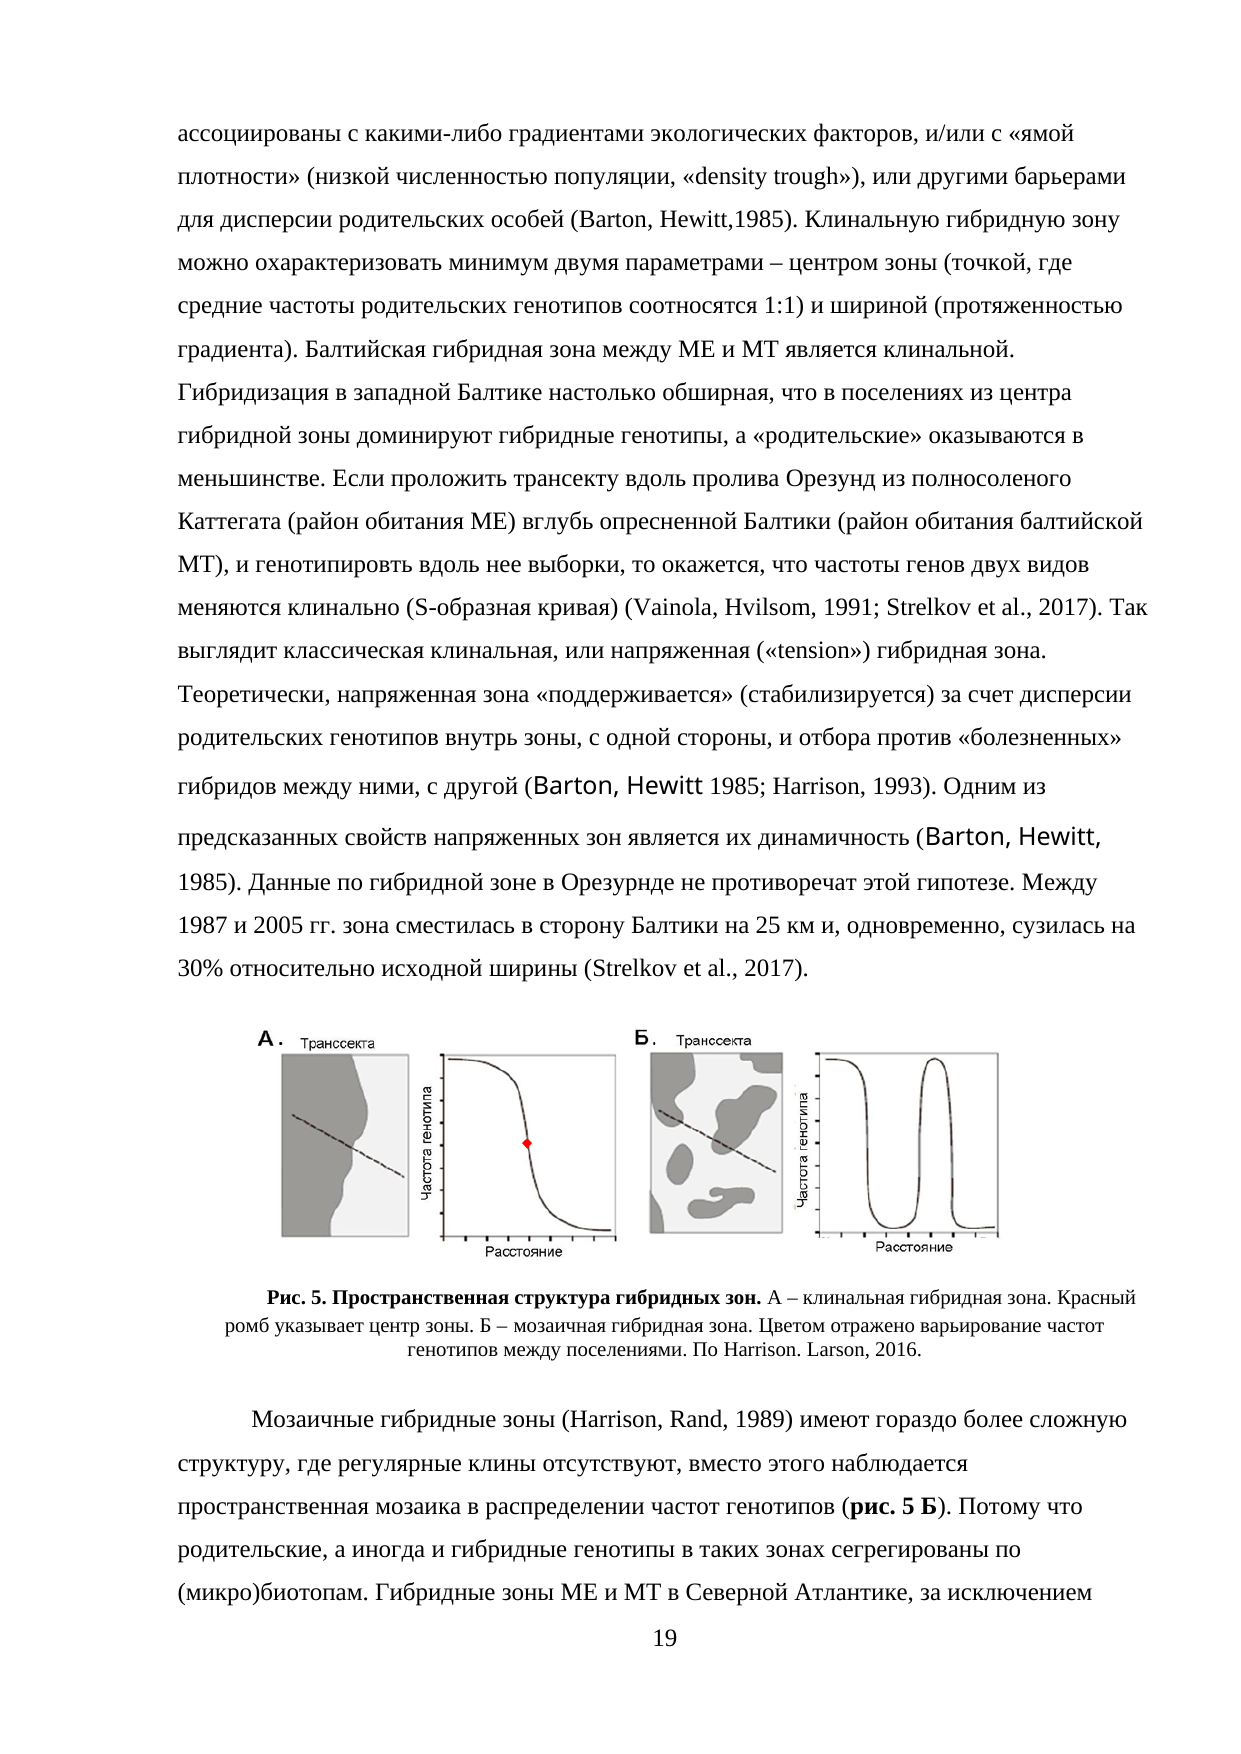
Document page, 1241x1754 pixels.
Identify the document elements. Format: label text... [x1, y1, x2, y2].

picture [257, 1021, 1004, 1258]
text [177, 1404, 1152, 1606]
text Рис. 5. Пространственная структура гибридных зон. А – клинальная гибридная зона. Красный ромб указывает центр зоны. Б – мозаичная гибридная зона. Цветом отражено варьирование частот генотипов между поселениями. По Harrison. Larson, 2016. [177, 1284, 1152, 1361]
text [177, 118, 1152, 982]
